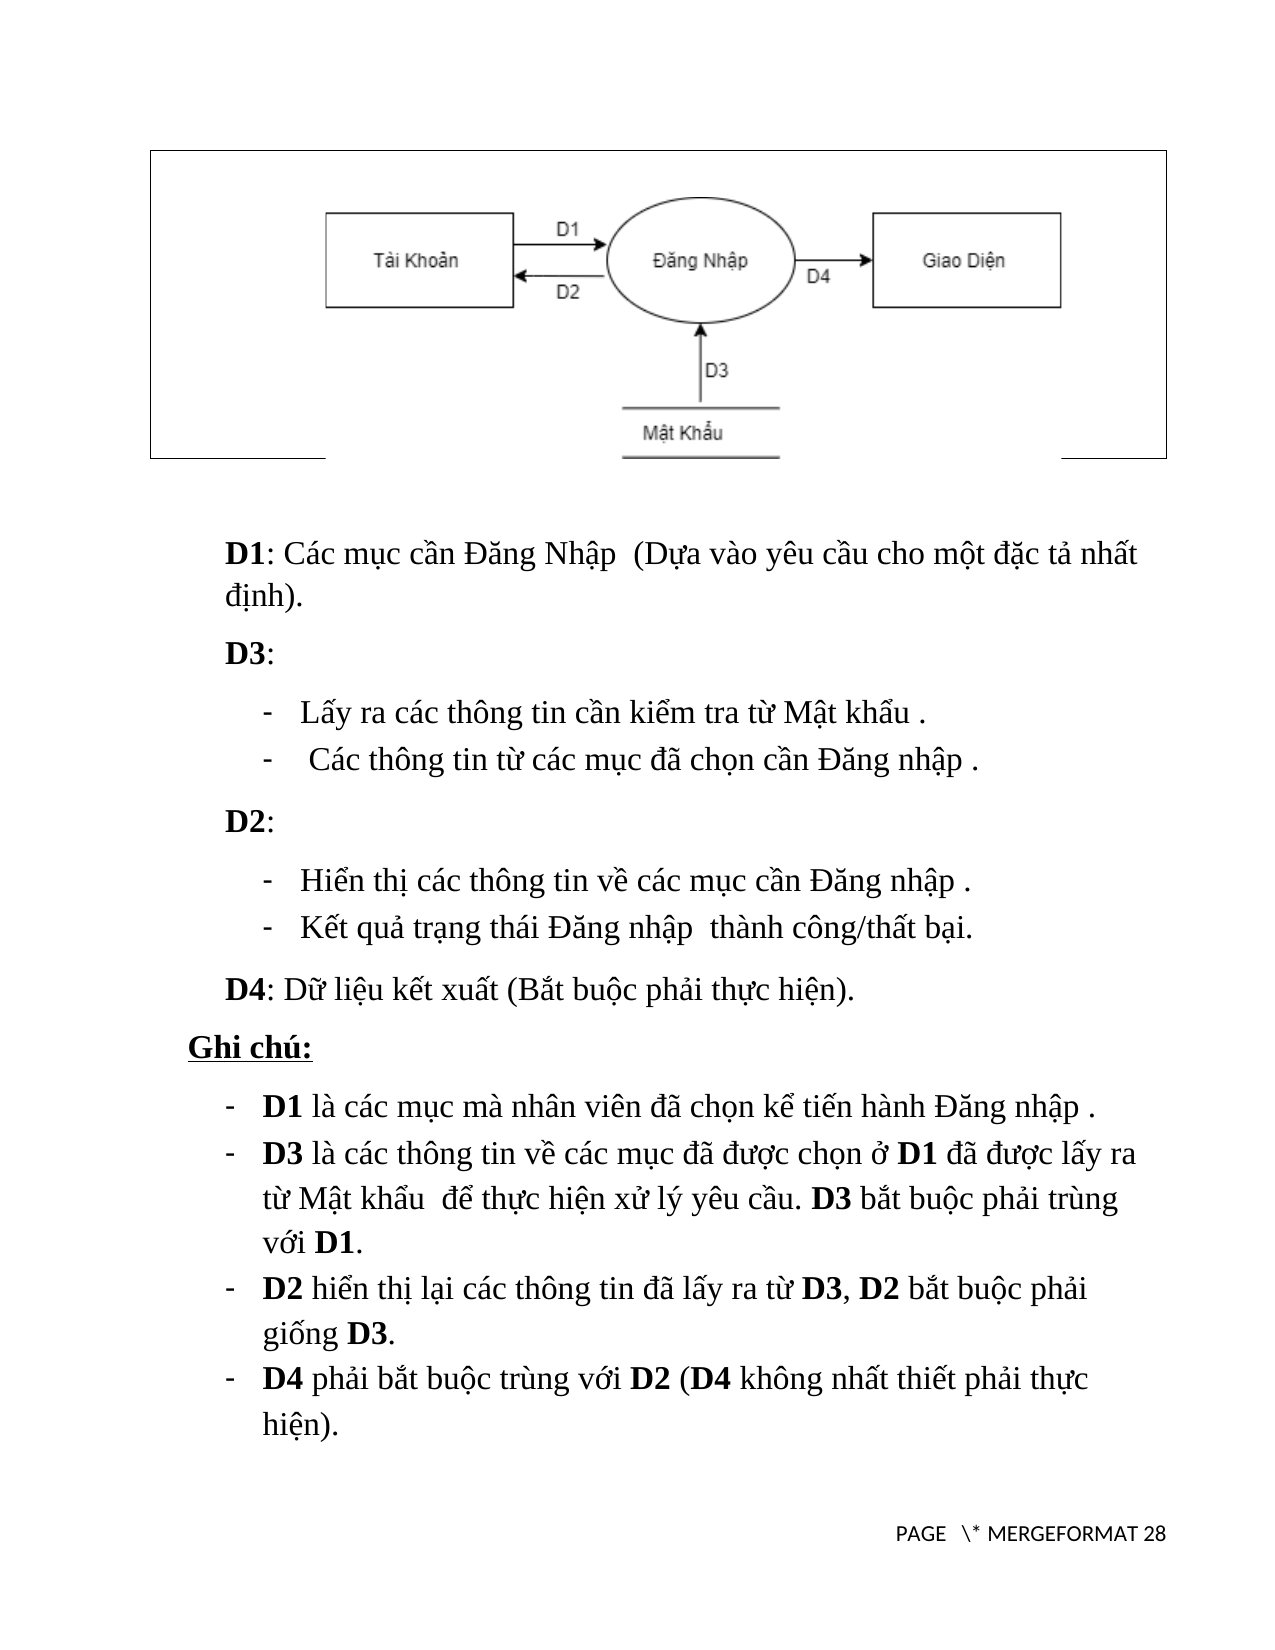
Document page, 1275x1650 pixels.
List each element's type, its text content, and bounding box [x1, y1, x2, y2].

list D1 là các mục mà nhân viên đã chọn kể tiến hành Đăng nhập . [225, 1085, 1167, 1126]
list Hiển thị các thông tin về các mục cần Đăng nhập . [262, 859, 1167, 900]
list Kết quả trạng thái Đăng nhập thành công/thất bại. [262, 906, 1167, 947]
list D2 hiển thị lại các thông tin đã lấy ra từ D3, D2 bắt buộc phải giống D3. [225, 1267, 1167, 1352]
text D3: [225, 633, 1167, 671]
list Các thông tin từ các mục đã chọn cần Đăng nhập . [262, 738, 1167, 778]
text D4: Dữ liệu kết xuất (Bắt buộc phải thực hiện). [225, 969, 1167, 1008]
text D2: [225, 801, 1167, 839]
table_header [151, 151, 1166, 458]
list D3 là các thông tin về các mục đã được chọn ở D1 đã được lấy ra từ Mật khẩu để thực hiện xử lý yêu cầu. D3 bắt buộc phải trùng với D1. [225, 1132, 1167, 1261]
list D4 phải bắt buộc trùng với D2 (D4 không nhất thiết phải thực hiện). [225, 1357, 1167, 1442]
text Ghi chú: [187, 1027, 1167, 1066]
list Lấy ra các thông tin cần kiểm tra từ Mật khẩu . [262, 691, 1167, 732]
text D1: Các mục cần Đăng Nhập (Dựa vào yêu cầu cho một đặc tả nhất định). [225, 533, 1167, 613]
picture [325, 197, 1062, 459]
